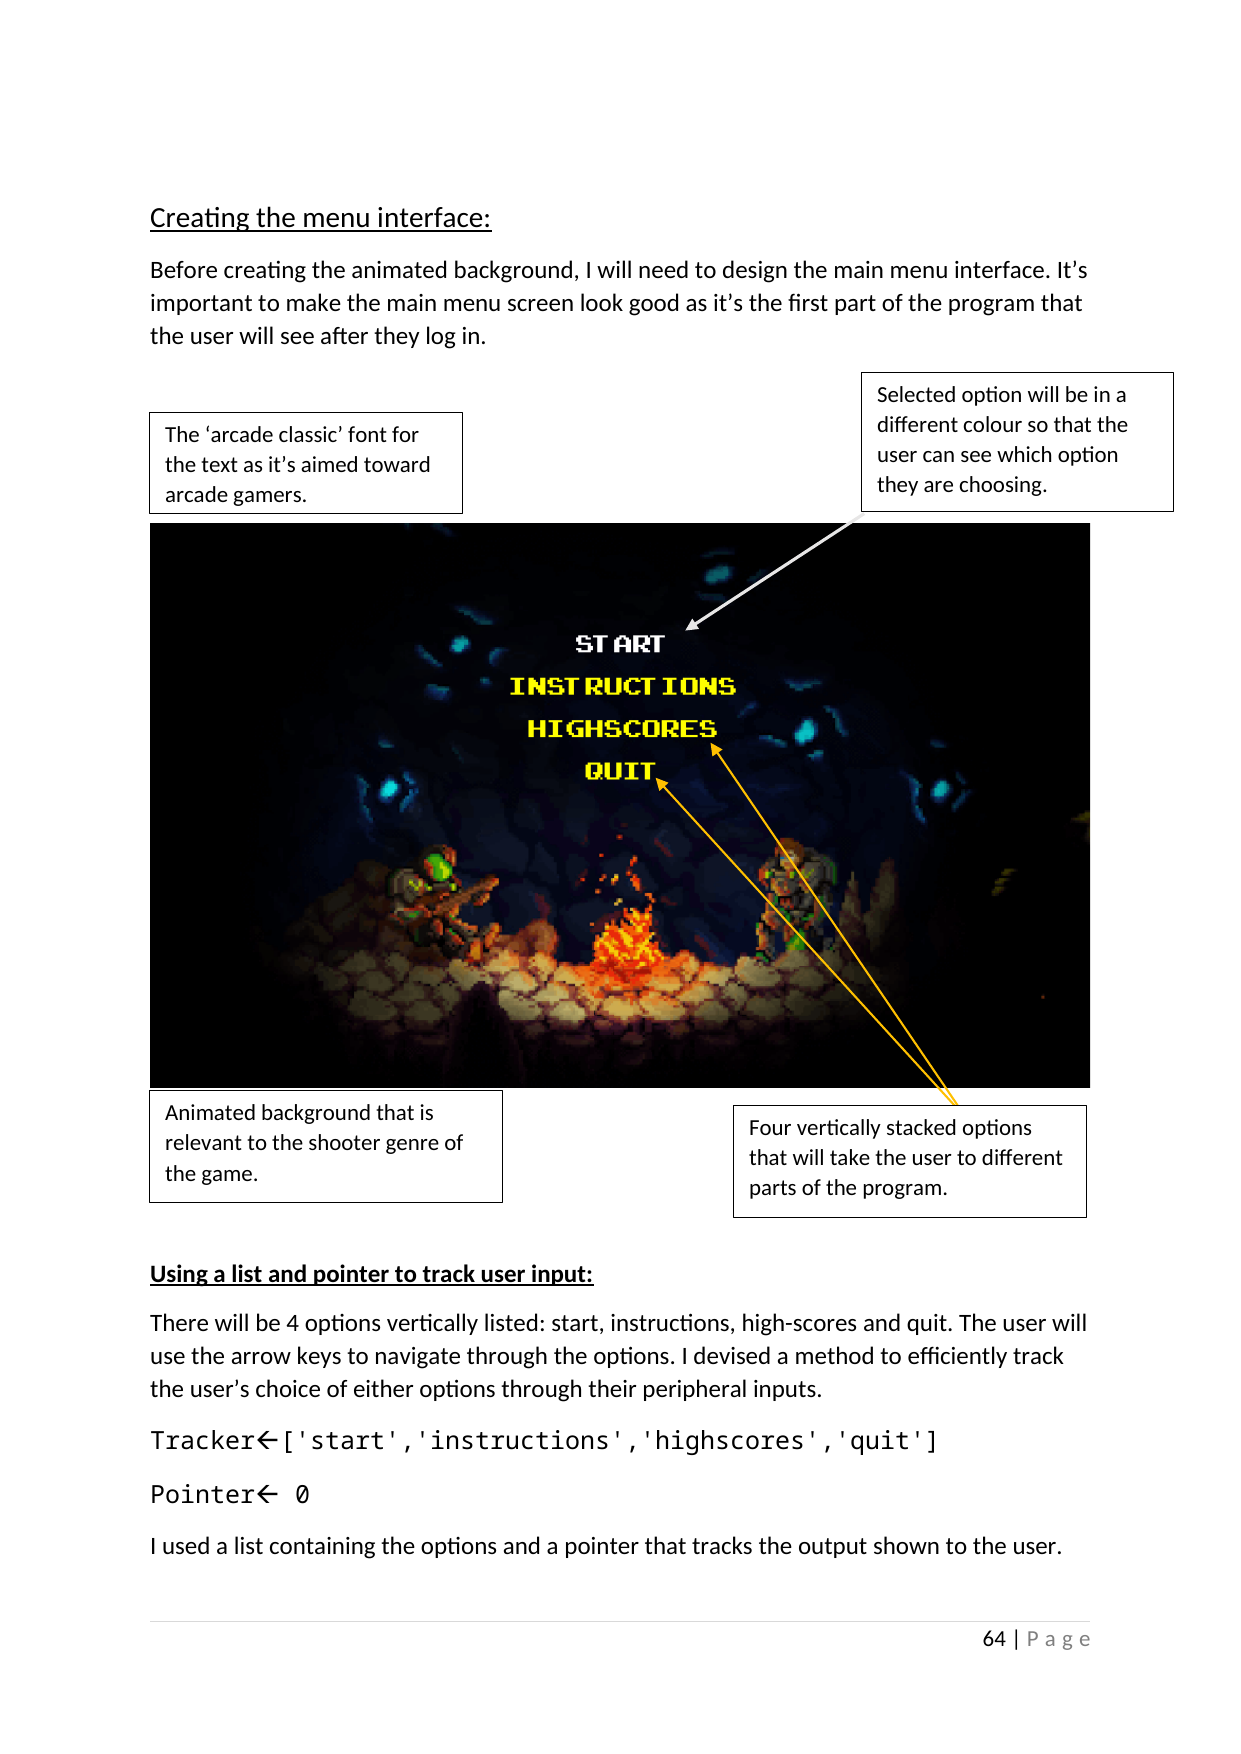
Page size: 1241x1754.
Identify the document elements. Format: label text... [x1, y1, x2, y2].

text Before creating the animated background, I will need to design the main menu interface. It’s important to make the main menu screen look good as it’s the first part of the program that the user will see after they log in. [150, 255, 1090, 351]
text Pointer 0 [150, 1476, 1090, 1511]
text Creating the menu interface: [150, 199, 1090, 235]
text Tracker['start','instructions','highscores','quit'] [150, 1423, 1090, 1457]
text I used a list containing the options and a pointer that tracks the output shown to the user. [150, 1530, 1090, 1560]
picture [150, 523, 1091, 1088]
text Using a list and pointer to track user input: [150, 1258, 1090, 1288]
text There will be 4 options vertically listed: start, instructions, high-scores and quit. The user will use the arrow keys to navigate through the options. I devised a method to efficiently track the user’s choice of either options through their peripheral inputs. [150, 1308, 1090, 1404]
